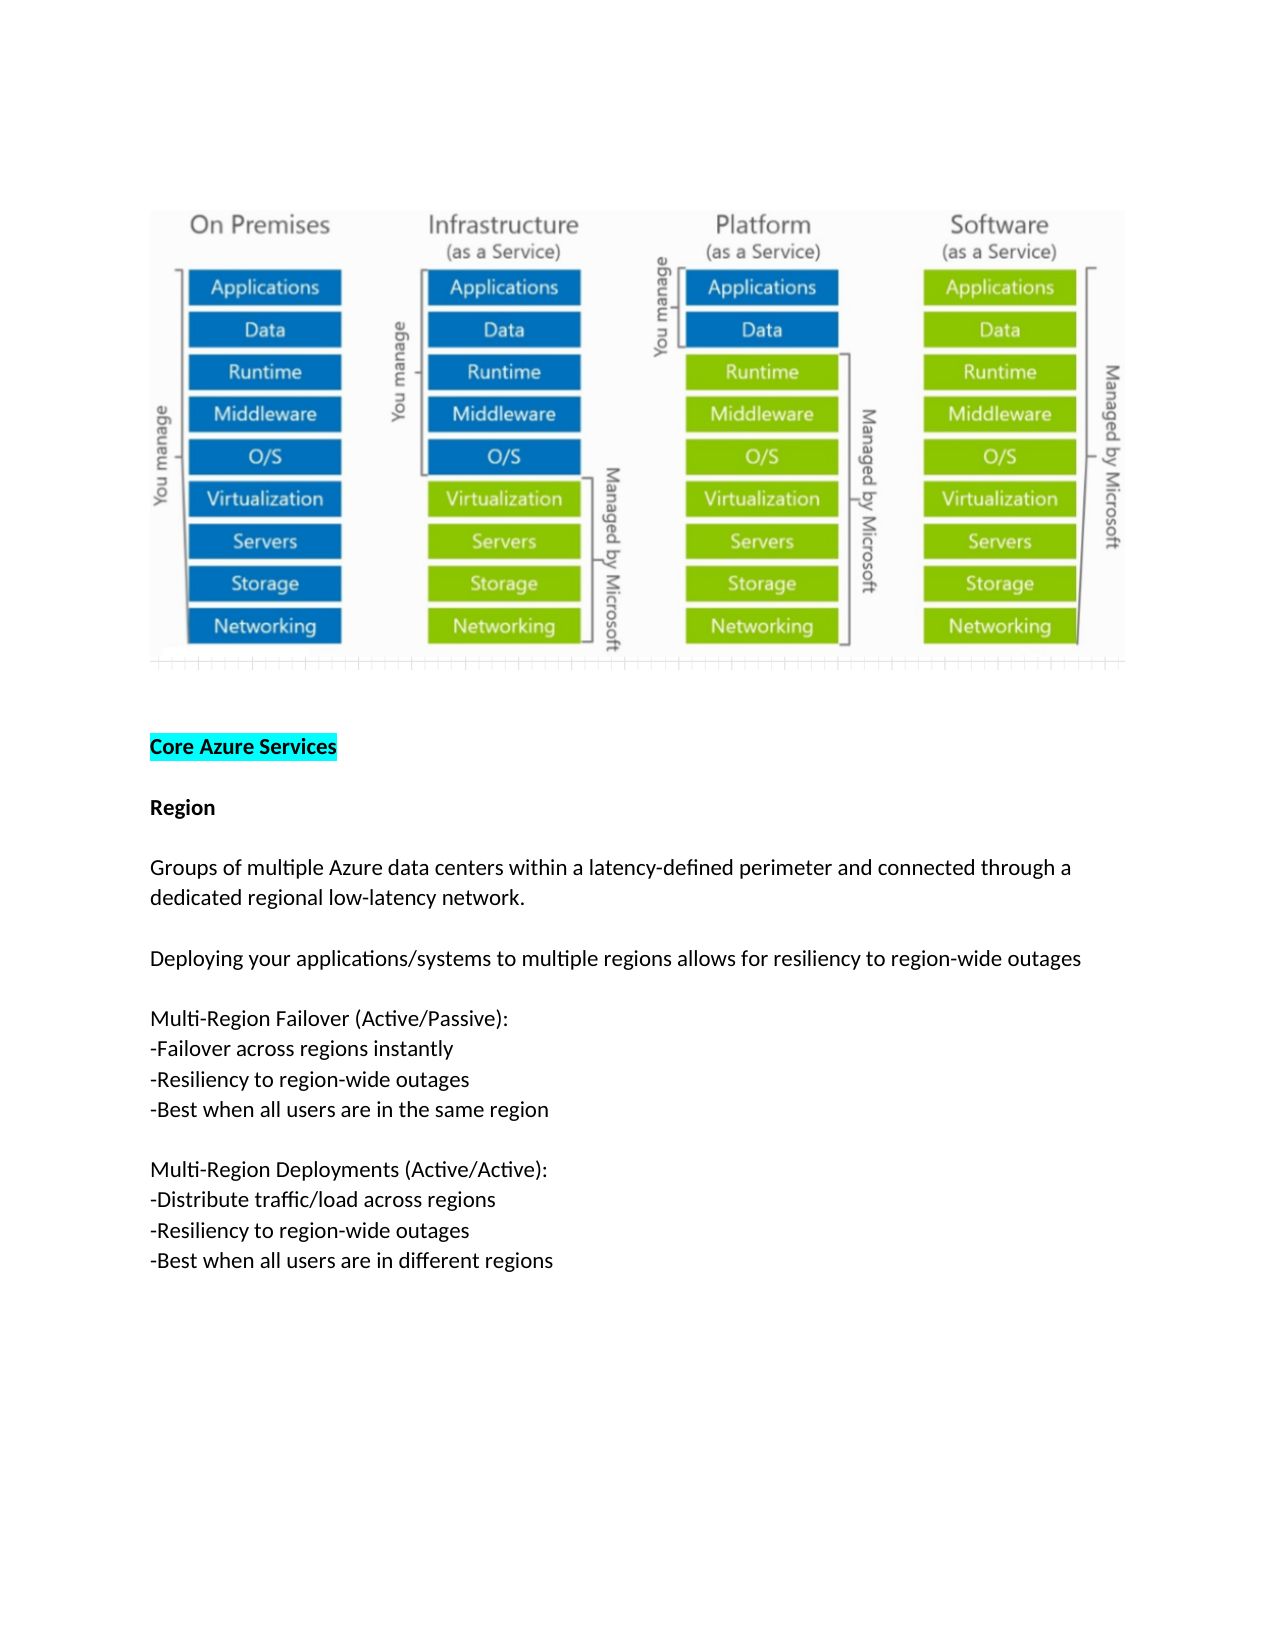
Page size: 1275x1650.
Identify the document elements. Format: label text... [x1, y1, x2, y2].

text Multi-Region Failover (Active/Passive): [150, 1004, 1125, 1032]
text Region [150, 793, 1125, 821]
text Groups of multiple Azure data centers within a latency-defined perimeter and connected through a dedicated regional low-latency network. [150, 853, 1125, 912]
text -Distribute traffic/load across regions [150, 1186, 1125, 1214]
picture [150, 210, 1125, 670]
text Core Azure Services [150, 732, 1125, 761]
text -Best when all users are in the same region [150, 1095, 1125, 1123]
text -Failover across regions instantly [150, 1034, 1125, 1063]
text -Best when all users are in different regions [150, 1246, 1125, 1274]
text Deploying your applications/systems to multiple regions allows for resiliency to region-wide outages [150, 944, 1125, 972]
text -Resiliency to region-wide outages [150, 1216, 1125, 1244]
text Multi-Region Deployments (Active/Active): [150, 1155, 1125, 1183]
text -Resiliency to region-wide outages [150, 1065, 1125, 1093]
